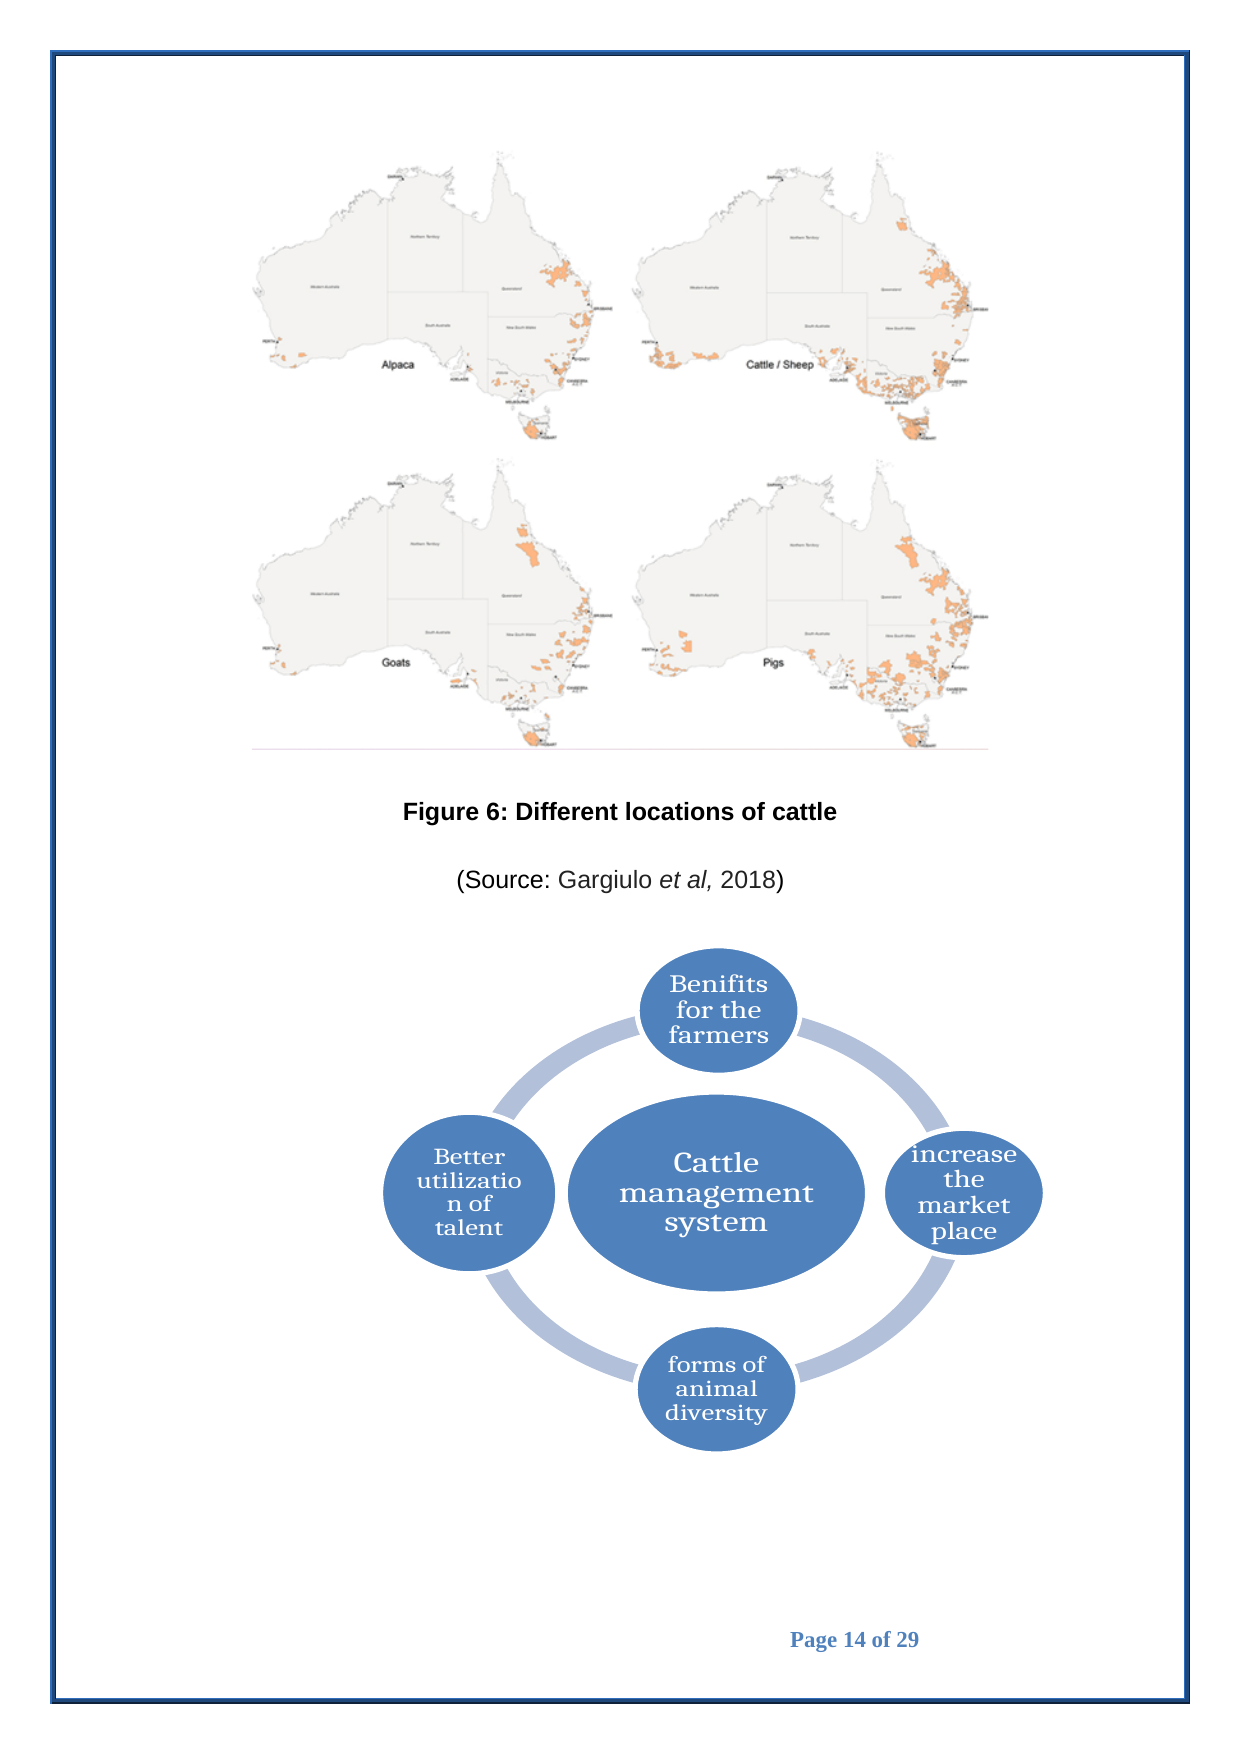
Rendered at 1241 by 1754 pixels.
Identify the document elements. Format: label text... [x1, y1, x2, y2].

picture [251, 150, 989, 750]
text (Source: Gargiulo et al, 2018) [150, 864, 1090, 893]
subtitle Figure 6: Different locations of cattle [150, 796, 1090, 825]
